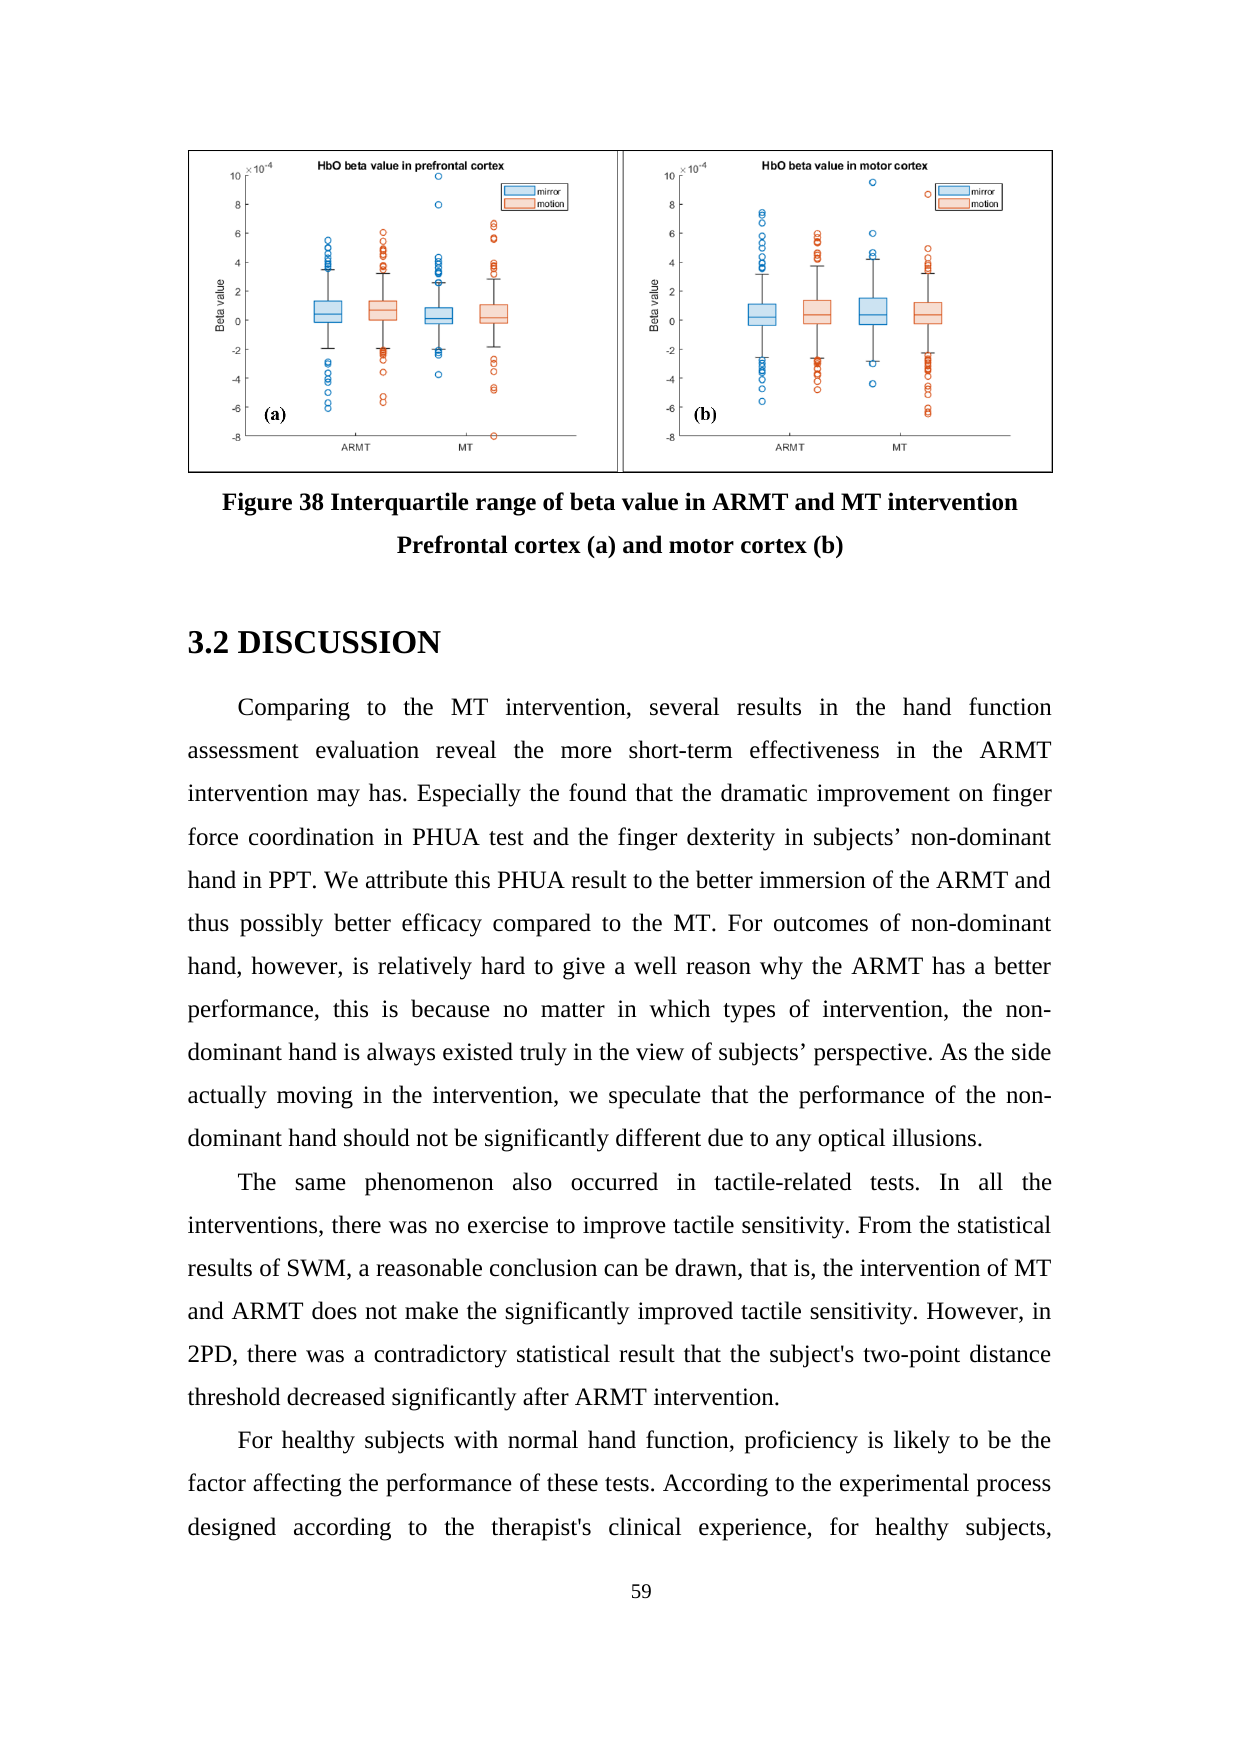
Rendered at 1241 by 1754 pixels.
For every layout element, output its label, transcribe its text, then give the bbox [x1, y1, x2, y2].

text Prefrontal cortex (a) and motor cortex (b) [187, 531, 1053, 559]
text The same phenomenon also occurred in tactile-related tests. In all the interventions, there was no exercise to improve tactile sensitivity. From the statistical results of SWM, a reasonable conclusion can be drawn, that is, the intervention of MT and ARMT does not make the significantly improved tactile sensitivity. However, in 2PD, there was a contradictory statistical result that the subject's two-point distance threshold decreased significantly after ARMT intervention. [187, 1167, 1053, 1411]
text Figure 38 Interquartile range of beta value in ARMT and MT intervention [187, 487, 1053, 516]
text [187, 1425, 1053, 1540]
picture [189, 151, 1052, 472]
subtitle 3.2 DISCUSSION [187, 622, 1053, 661]
text Comparing to the MT intervention, several results in the hand function assessment evaluation reveal the more short-term effectiveness in the ARMT intervention may has. Especially the found that the dramatic improvement on finger force coordination in PHUA test and the finger dexterity in subjects’ non-dominant hand in PPT. We attribute this PHUA result to the better immersion of the ARMT and thus possibly better efficacy compared to the MT. For outcomes of non-dominant hand, however, is relatively hard to give a well reason why the ARMT has a better performance, this is because no matter in which types of intervention, the non-dominant hand is always existed truly in the view of subjects’ perspective. As the side actually moving in the intervention, we speculate that the performance of the non-dominant hand should not be significantly different due to any optical illusions. [187, 692, 1053, 1152]
